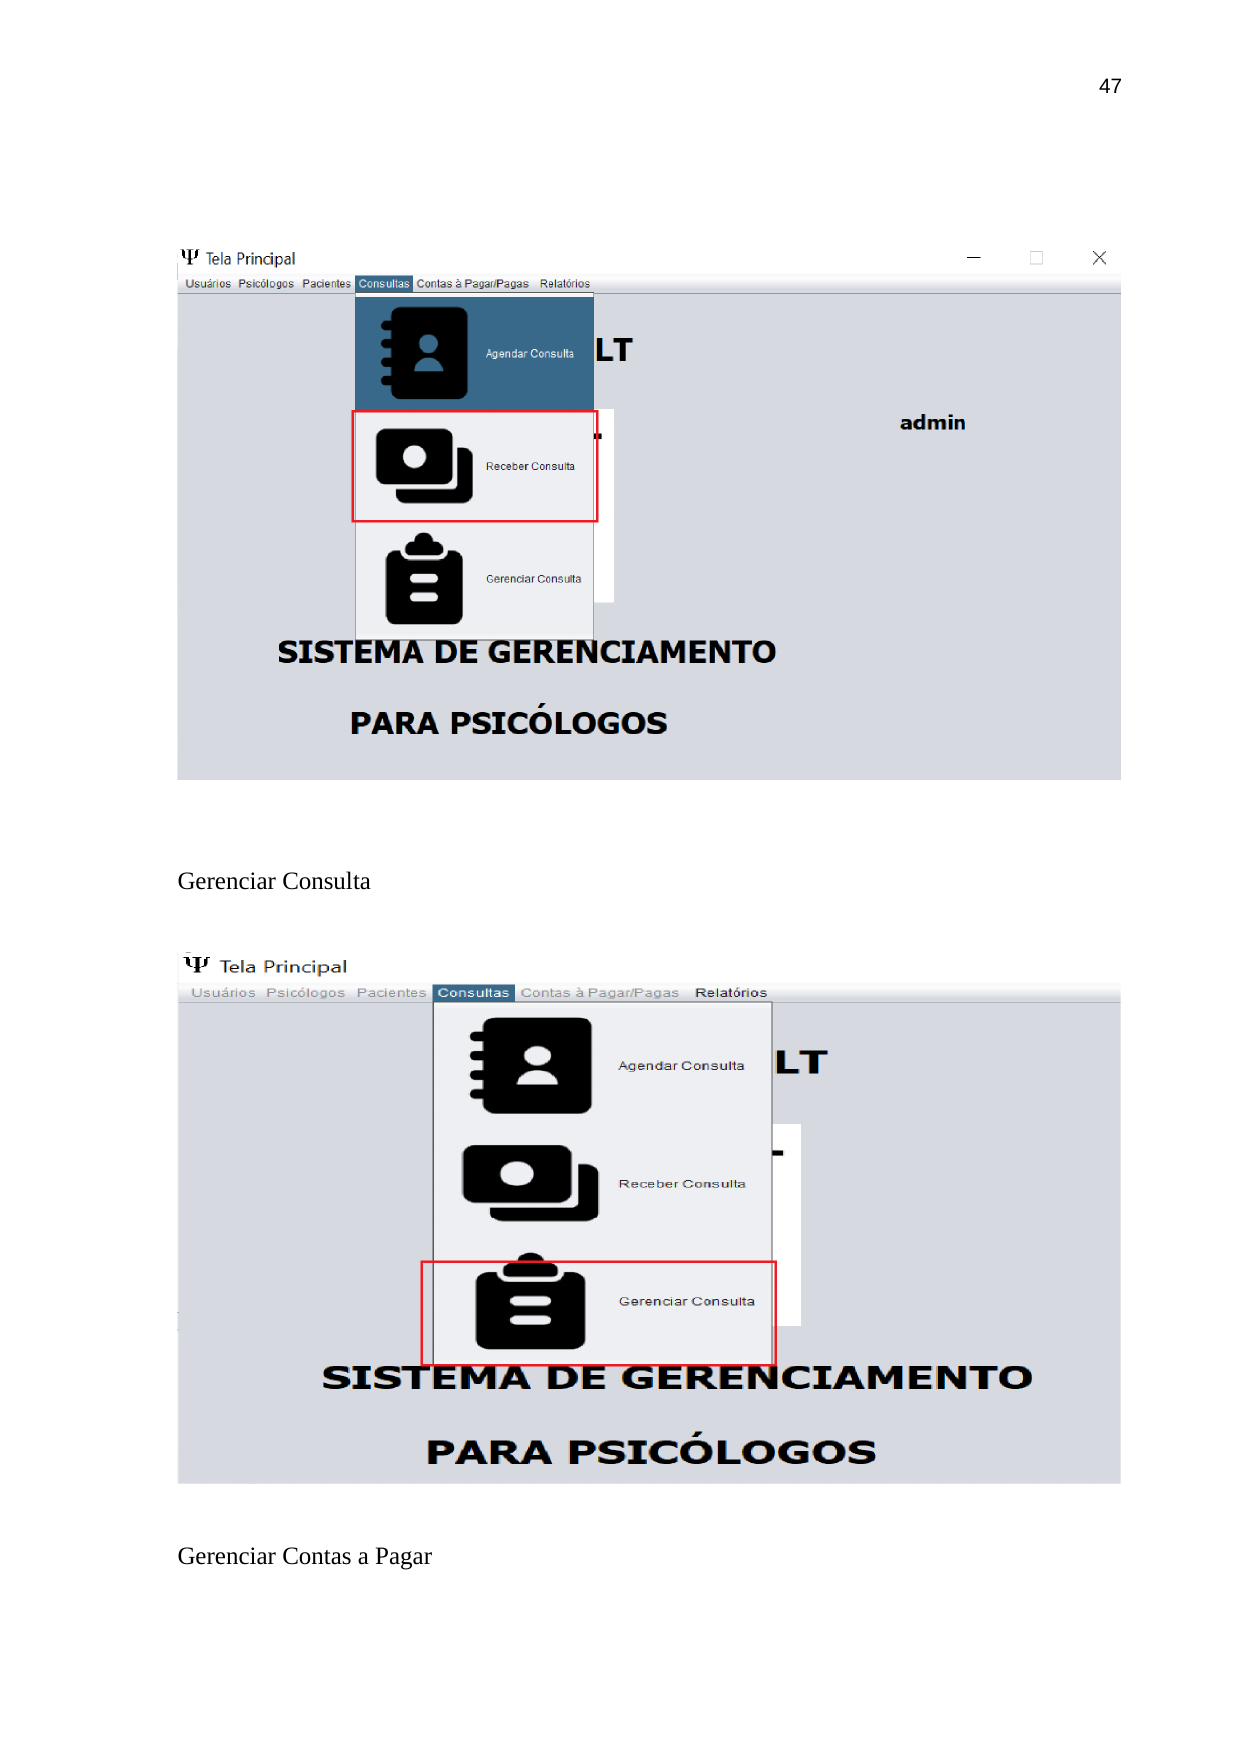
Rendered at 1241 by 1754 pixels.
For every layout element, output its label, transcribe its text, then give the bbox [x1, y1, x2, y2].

picture [177, 246, 1121, 780]
picture [177, 952, 1121, 1484]
text Gerenciar Contas a Pagar [177, 1541, 1122, 1570]
text Gerenciar Consulta [177, 866, 1122, 895]
